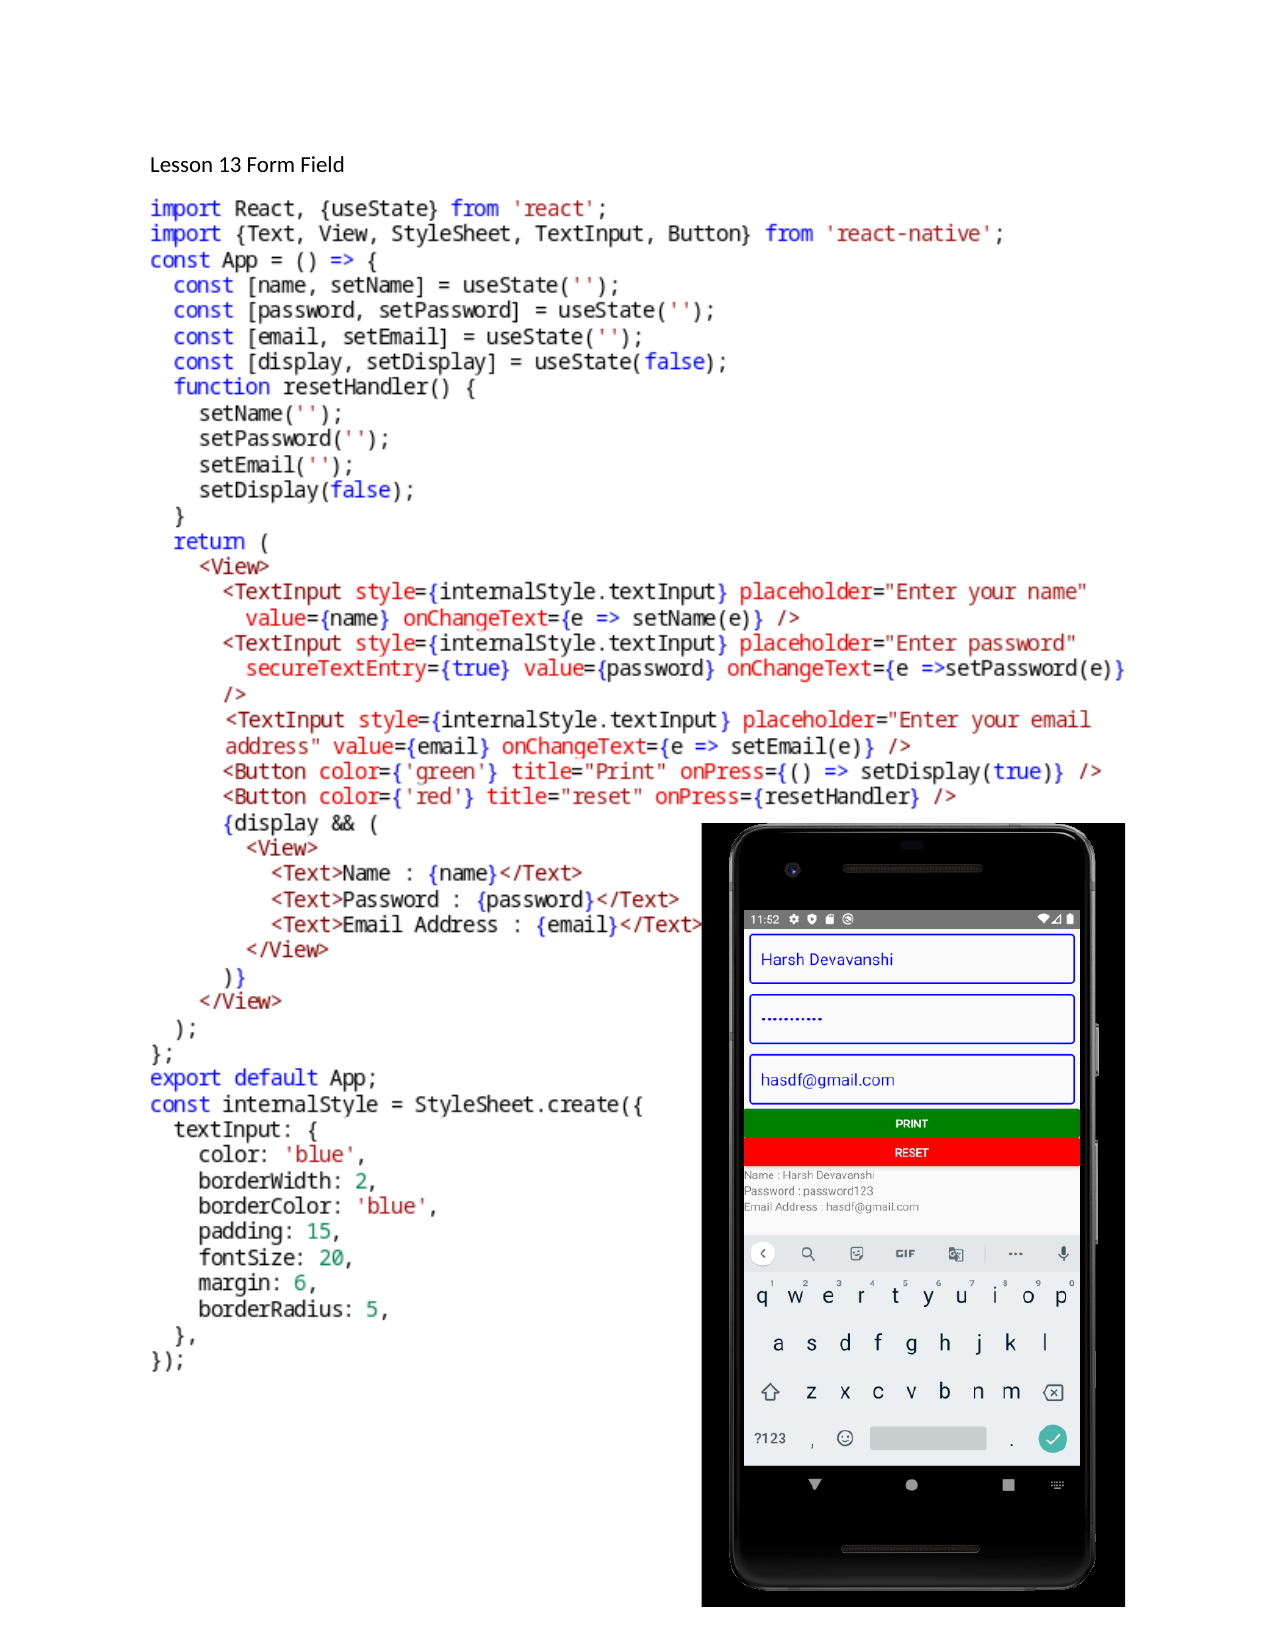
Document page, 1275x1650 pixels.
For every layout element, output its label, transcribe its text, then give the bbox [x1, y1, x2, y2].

text Lesson 13 Form Field [150, 150, 1125, 178]
